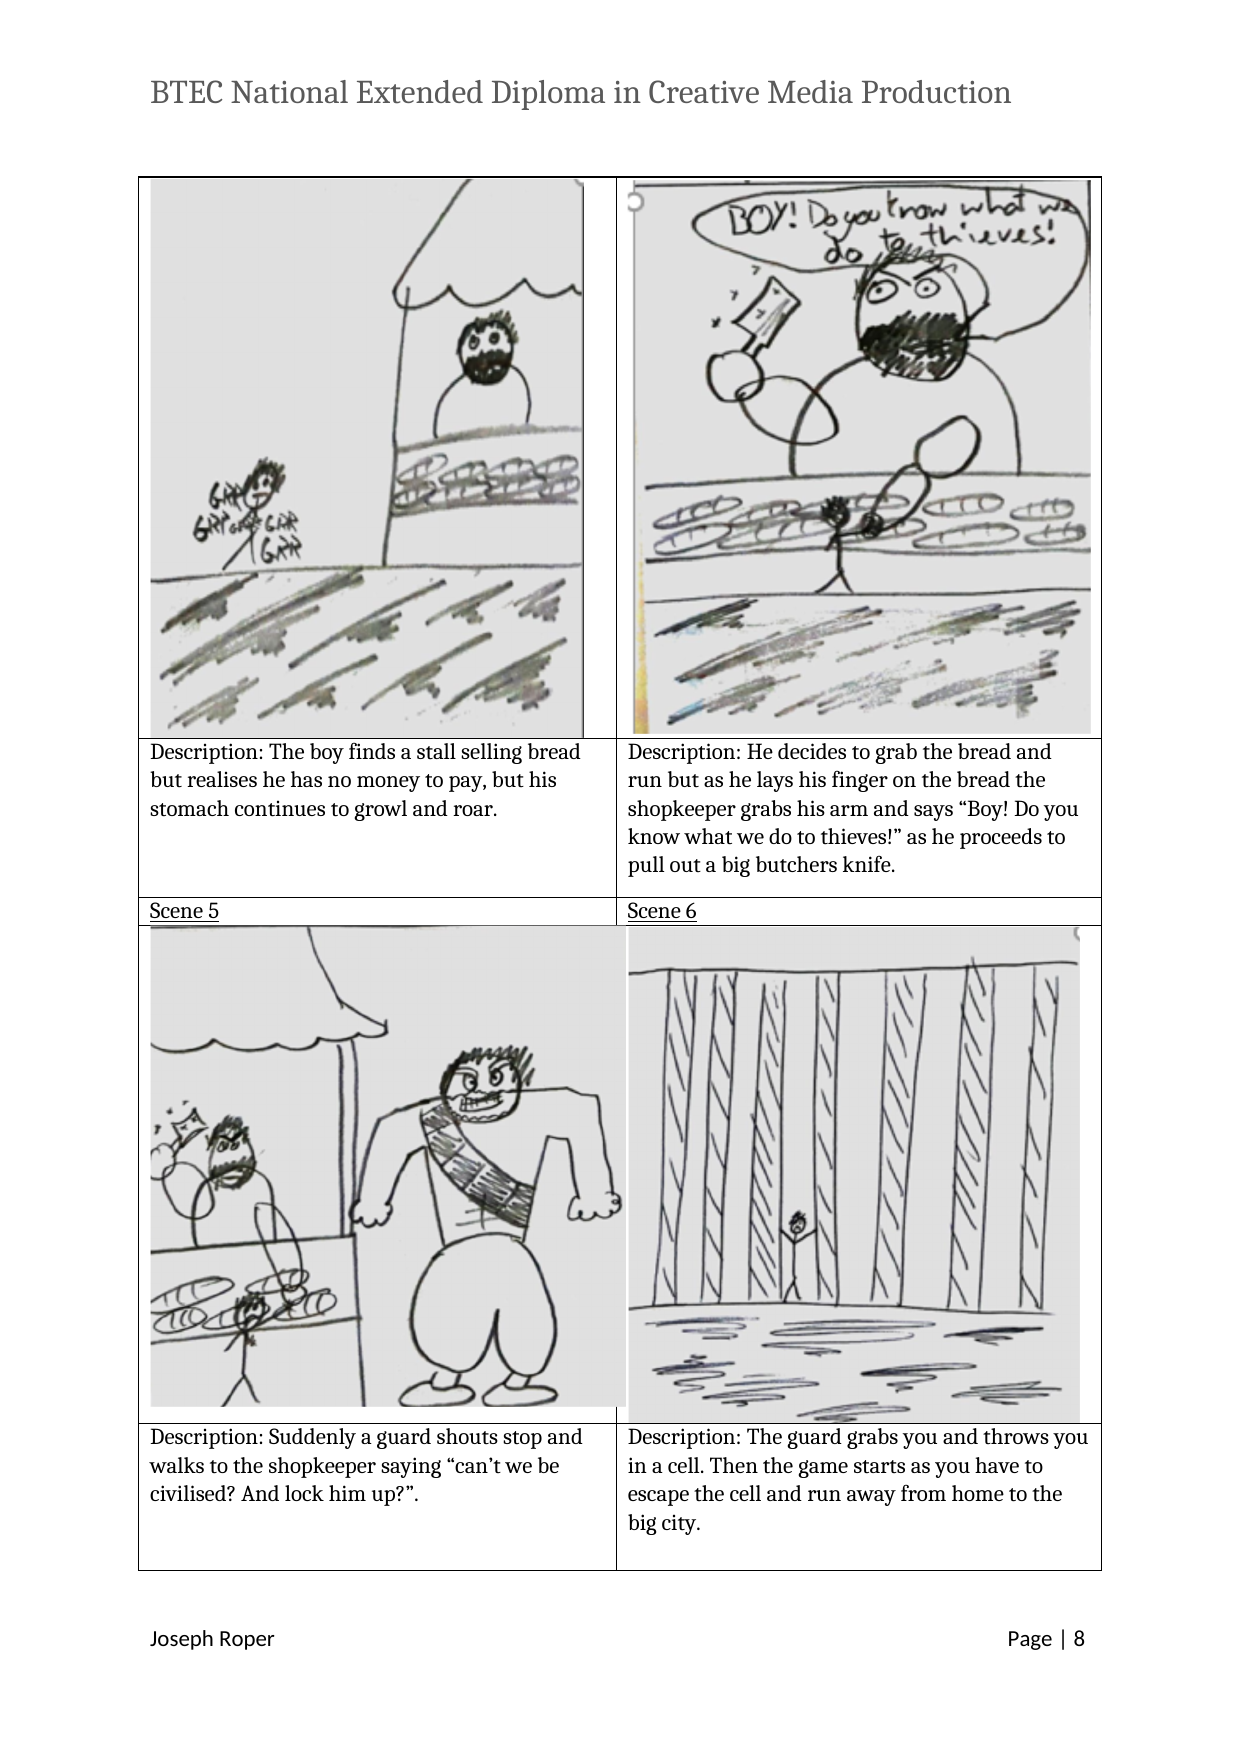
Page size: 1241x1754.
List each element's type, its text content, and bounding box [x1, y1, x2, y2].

table_cell Description: He decides to grab the bread and run but as he lays his finger on the bread the shopkeeper grabs his arm and says “Boy! Do you know what we do to thieves!” as he proceeds to pull out a big butchers knife. [617, 739, 1101, 897]
table_cell Scene 6 [617, 898, 1101, 925]
picture [151, 179, 584, 737]
table_cell Description: The boy finds a stall selling bread but realises he has no money to pay, but his stomach continues to growl and roar. [139, 739, 616, 897]
table_cell Description: The guard grabs you and throws you in a cell. Then the game starts as you have to escape the cell and run away from home to the big city. [617, 1424, 1101, 1570]
table_cell [139, 926, 616, 1423]
table_cell [1080, 926, 1101, 1423]
picture [629, 927, 1079, 1422]
picture [629, 181, 1090, 733]
table_cell [139, 178, 150, 737]
table_cell [617, 926, 628, 1423]
table_cell [584, 178, 616, 737]
table_cell Description: Suddenly a guard shouts stop and walks to the shopkeeper saying “can’t we be civilised? And lock him up?”. [139, 1424, 616, 1570]
picture [151, 926, 626, 1406]
table_cell Scene 5 [139, 898, 616, 925]
table_cell [617, 178, 1101, 737]
